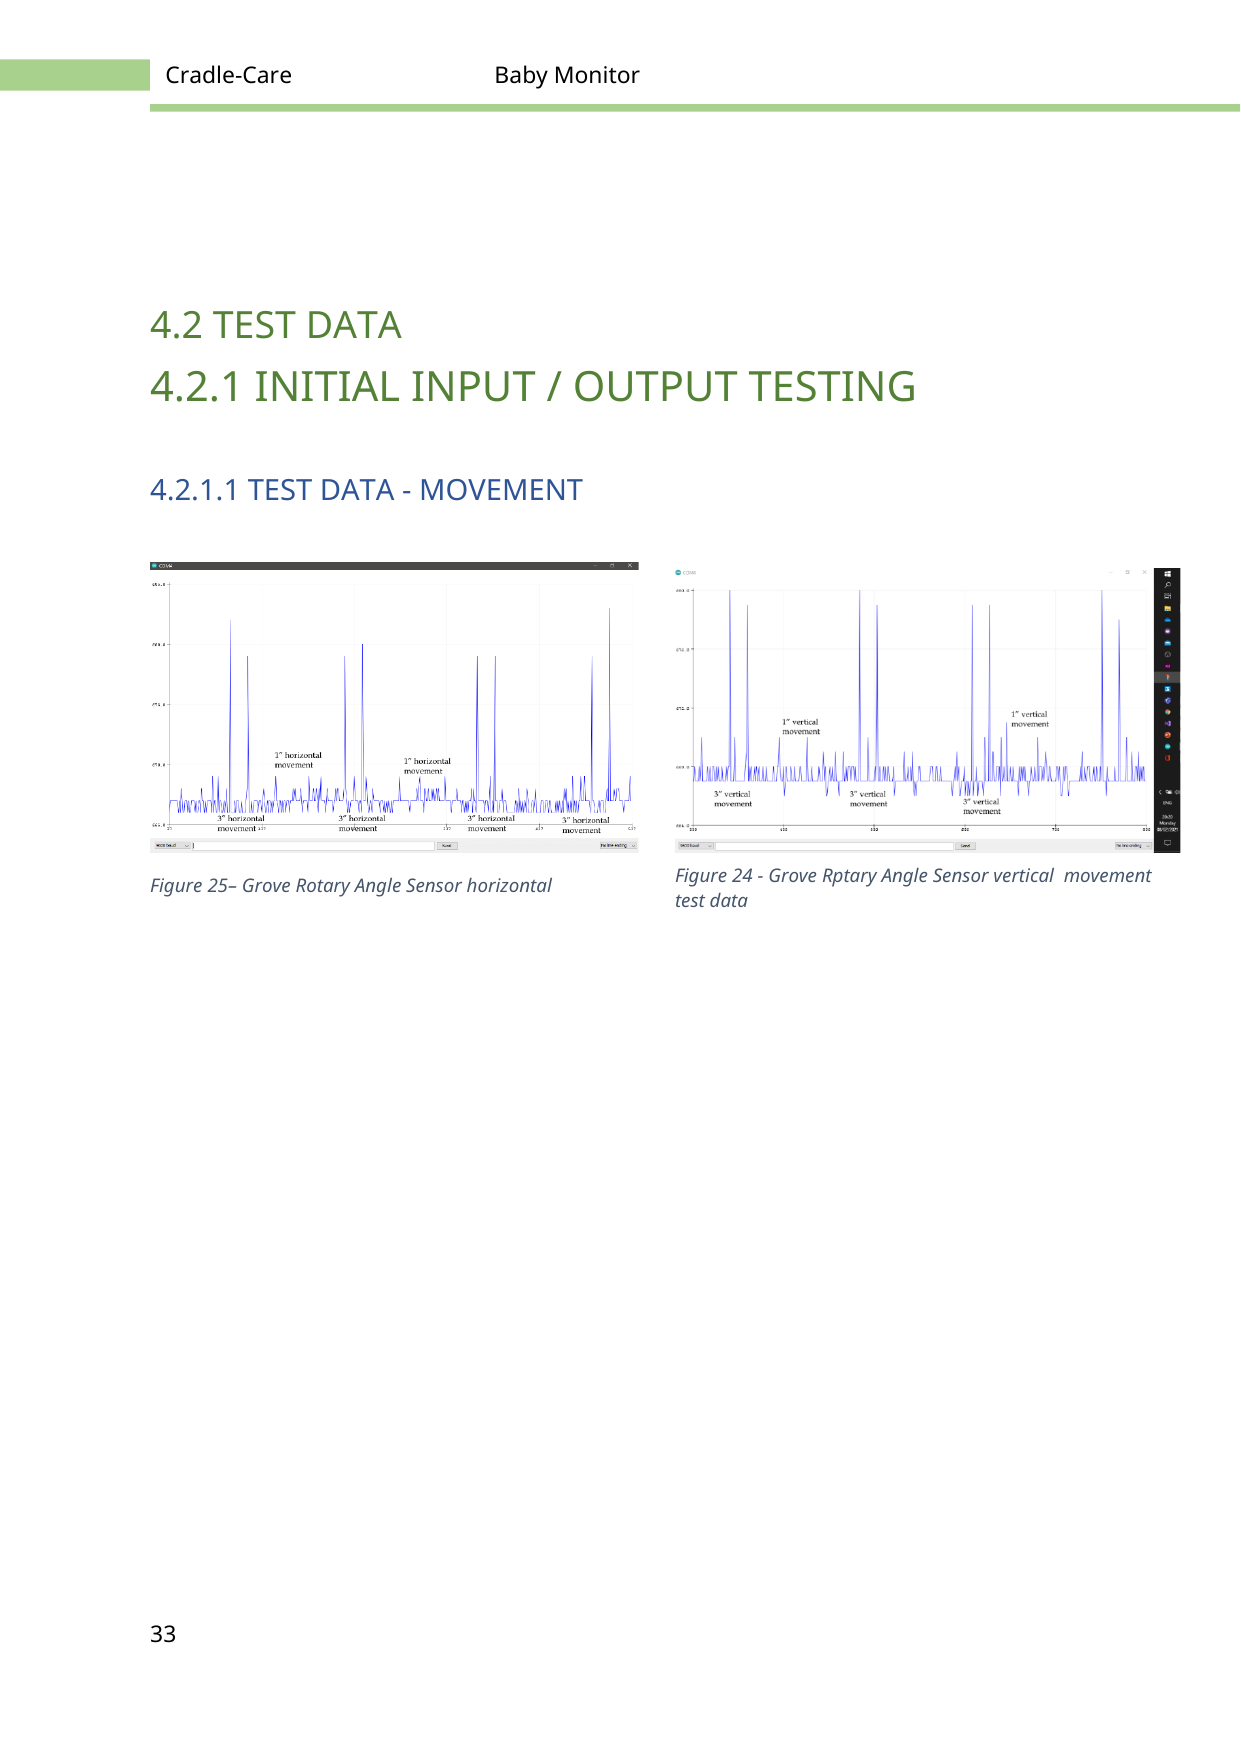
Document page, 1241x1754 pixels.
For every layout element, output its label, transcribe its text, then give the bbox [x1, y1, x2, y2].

text Figure 25– Grove Rotary Angle Sensor horizontal [150, 872, 674, 897]
subtitle 4.2.1 INITIAL INPUT / OUTPUT TESTING [150, 357, 1090, 414]
picture [150, 562, 639, 853]
subtitle 4.2.1.1 TEST DATA - MOVEMENT [150, 469, 1090, 508]
picture [674, 568, 1181, 853]
subtitle 4.2 TEST DATA [150, 298, 1090, 349]
